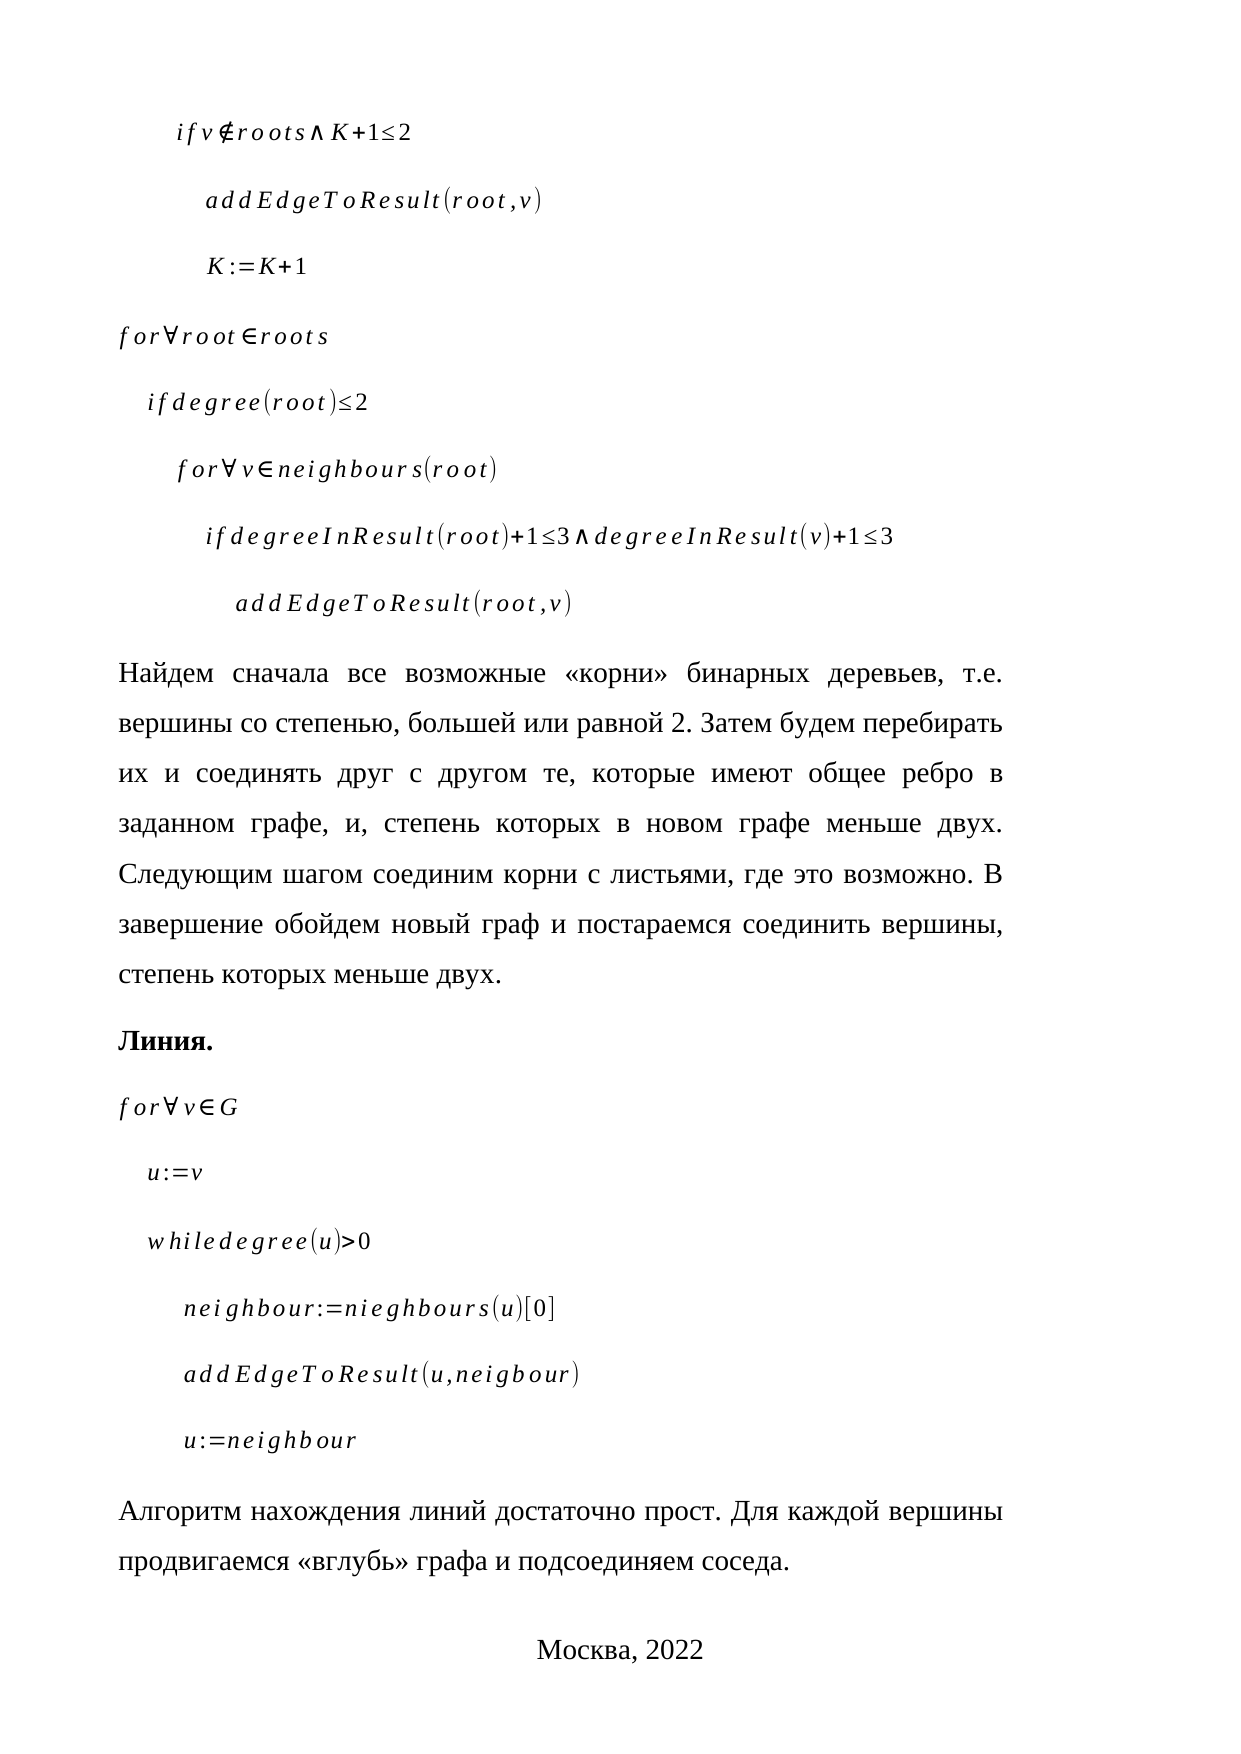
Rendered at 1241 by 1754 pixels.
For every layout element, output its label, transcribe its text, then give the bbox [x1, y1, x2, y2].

text Найдем сначала все возможные «корни» бинарных деревьев, т.е. вершины со степенью, большей или равной 2. Затем будем перебирать их и соединять друг с другом те, которые имеют общее ребро в заданном графе, и, степень которых в новом графе меньше двух. Следующим шагом соединим корни с листьями, где это возможно. В завершение обойдем новый граф и постараемся соединить вершины, степень которых меньше двух. [118, 655, 1004, 990]
text Линия. [118, 1023, 1004, 1057]
text Алгоритм нахождения линий достаточно прост. Для каждой вершины продвигаемся «вглубь» графа и подсоединяем соседа. [118, 1493, 1004, 1577]
